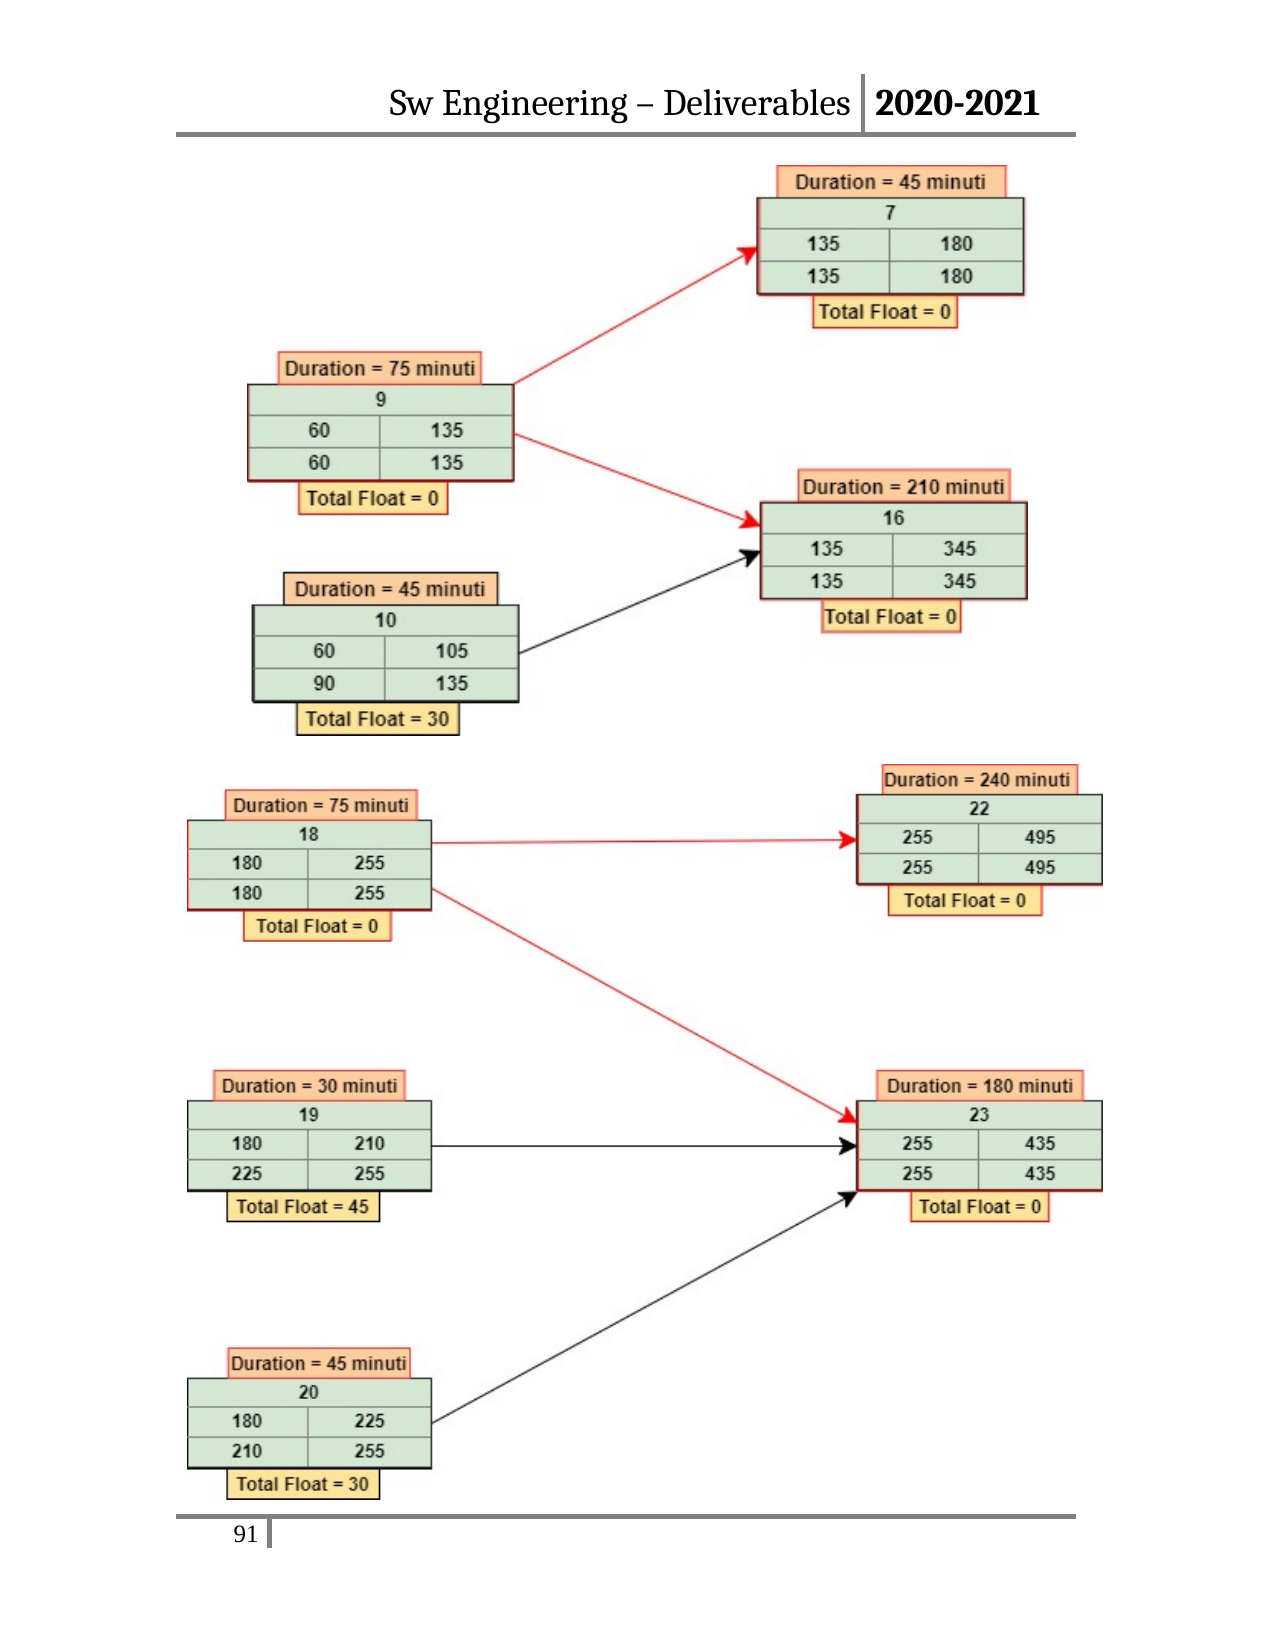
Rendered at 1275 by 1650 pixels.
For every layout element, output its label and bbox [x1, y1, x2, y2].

picture [187, 764, 1103, 1500]
picture [247, 165, 1028, 736]
